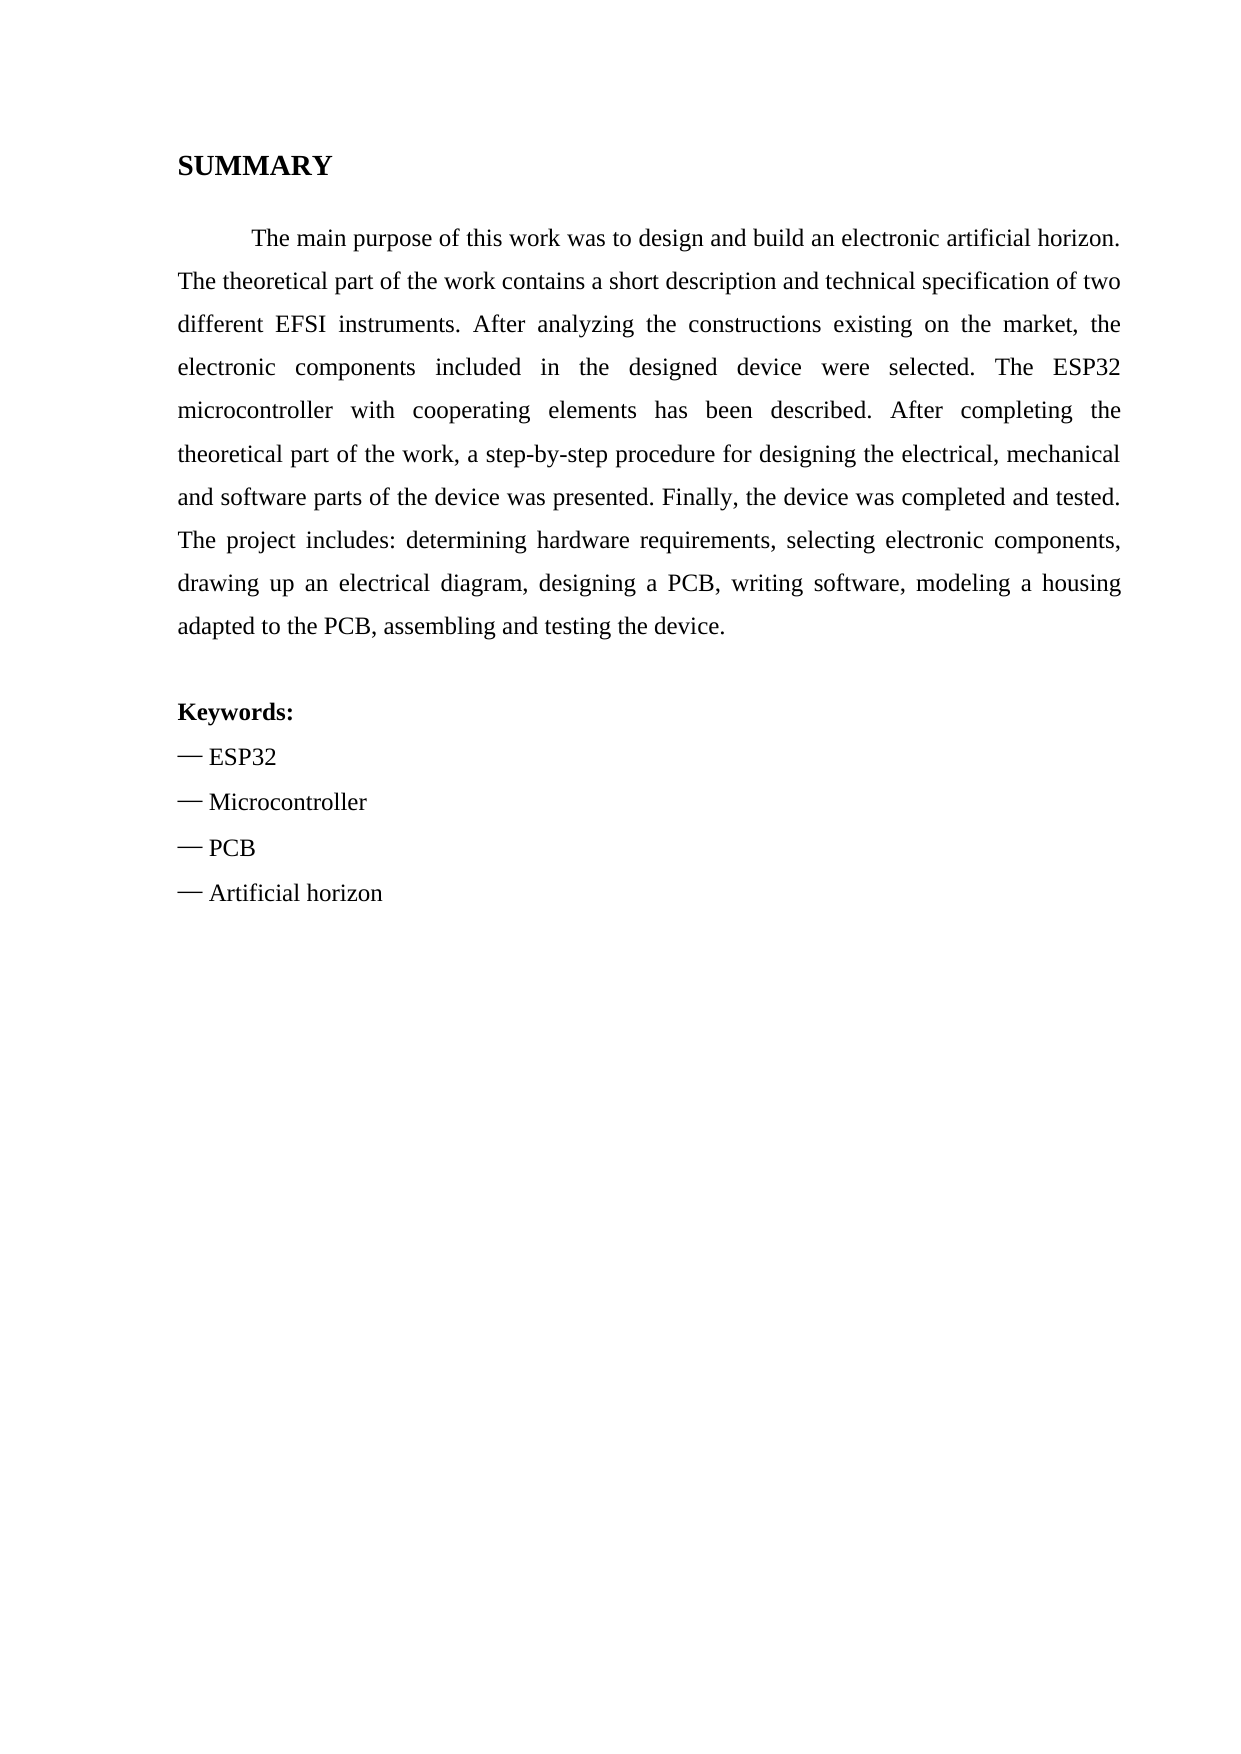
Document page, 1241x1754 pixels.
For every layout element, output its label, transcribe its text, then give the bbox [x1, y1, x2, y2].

text ⎯ Microcontroller [177, 786, 1122, 816]
text Keywords: [177, 697, 1122, 726]
text SUMMARY [177, 148, 1122, 181]
text ⎯ PCB [177, 831, 1122, 861]
text The main purpose of this work was to design and build an electronic artificial horizon. The theoretical part of the work contains a short description and technical specification of two different EFSI instruments. After analyzing the constructions existing on the market, the electronic components included in the designed device were selected. The ESP32 microcontroller with cooperating elements has been described. After completing the theoretical part of the work, a step-by-step procedure for designing the electrical, mechanical and software parts of the device was presented. Finally, the device was completed and tested. The project includes: determining hardware requirements, selecting electronic components, drawing up an electrical diagram, designing a PCB, writing software, modeling a housing adapted to the PCB, assembling and testing the device. [177, 223, 1122, 640]
text ⎯ ESP32 [177, 741, 1122, 771]
text ⎯ Artificial horizon [177, 876, 1122, 907]
